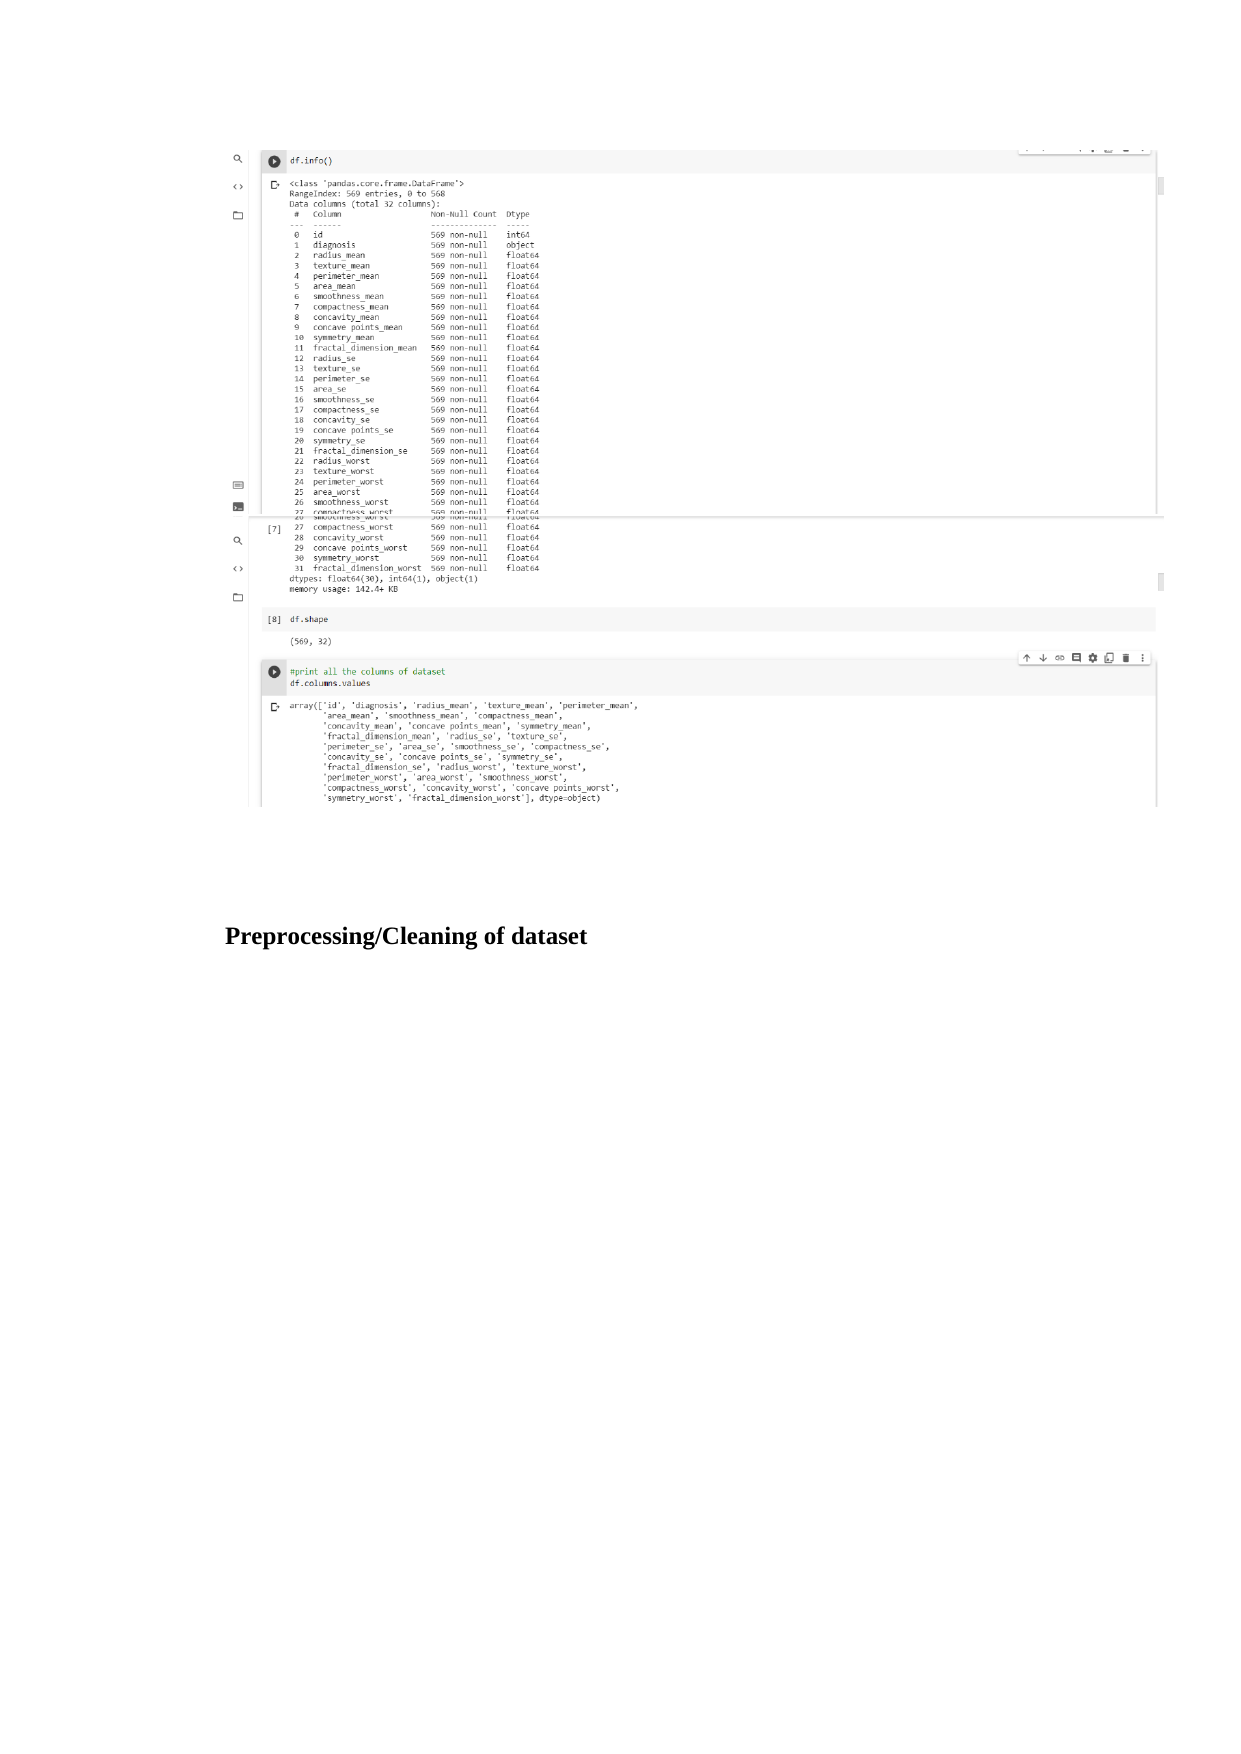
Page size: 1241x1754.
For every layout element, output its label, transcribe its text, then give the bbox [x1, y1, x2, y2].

text Preprocessing/Cleaning of dataset [225, 921, 1090, 950]
picture [225, 516, 1164, 807]
picture [225, 150, 1164, 514]
